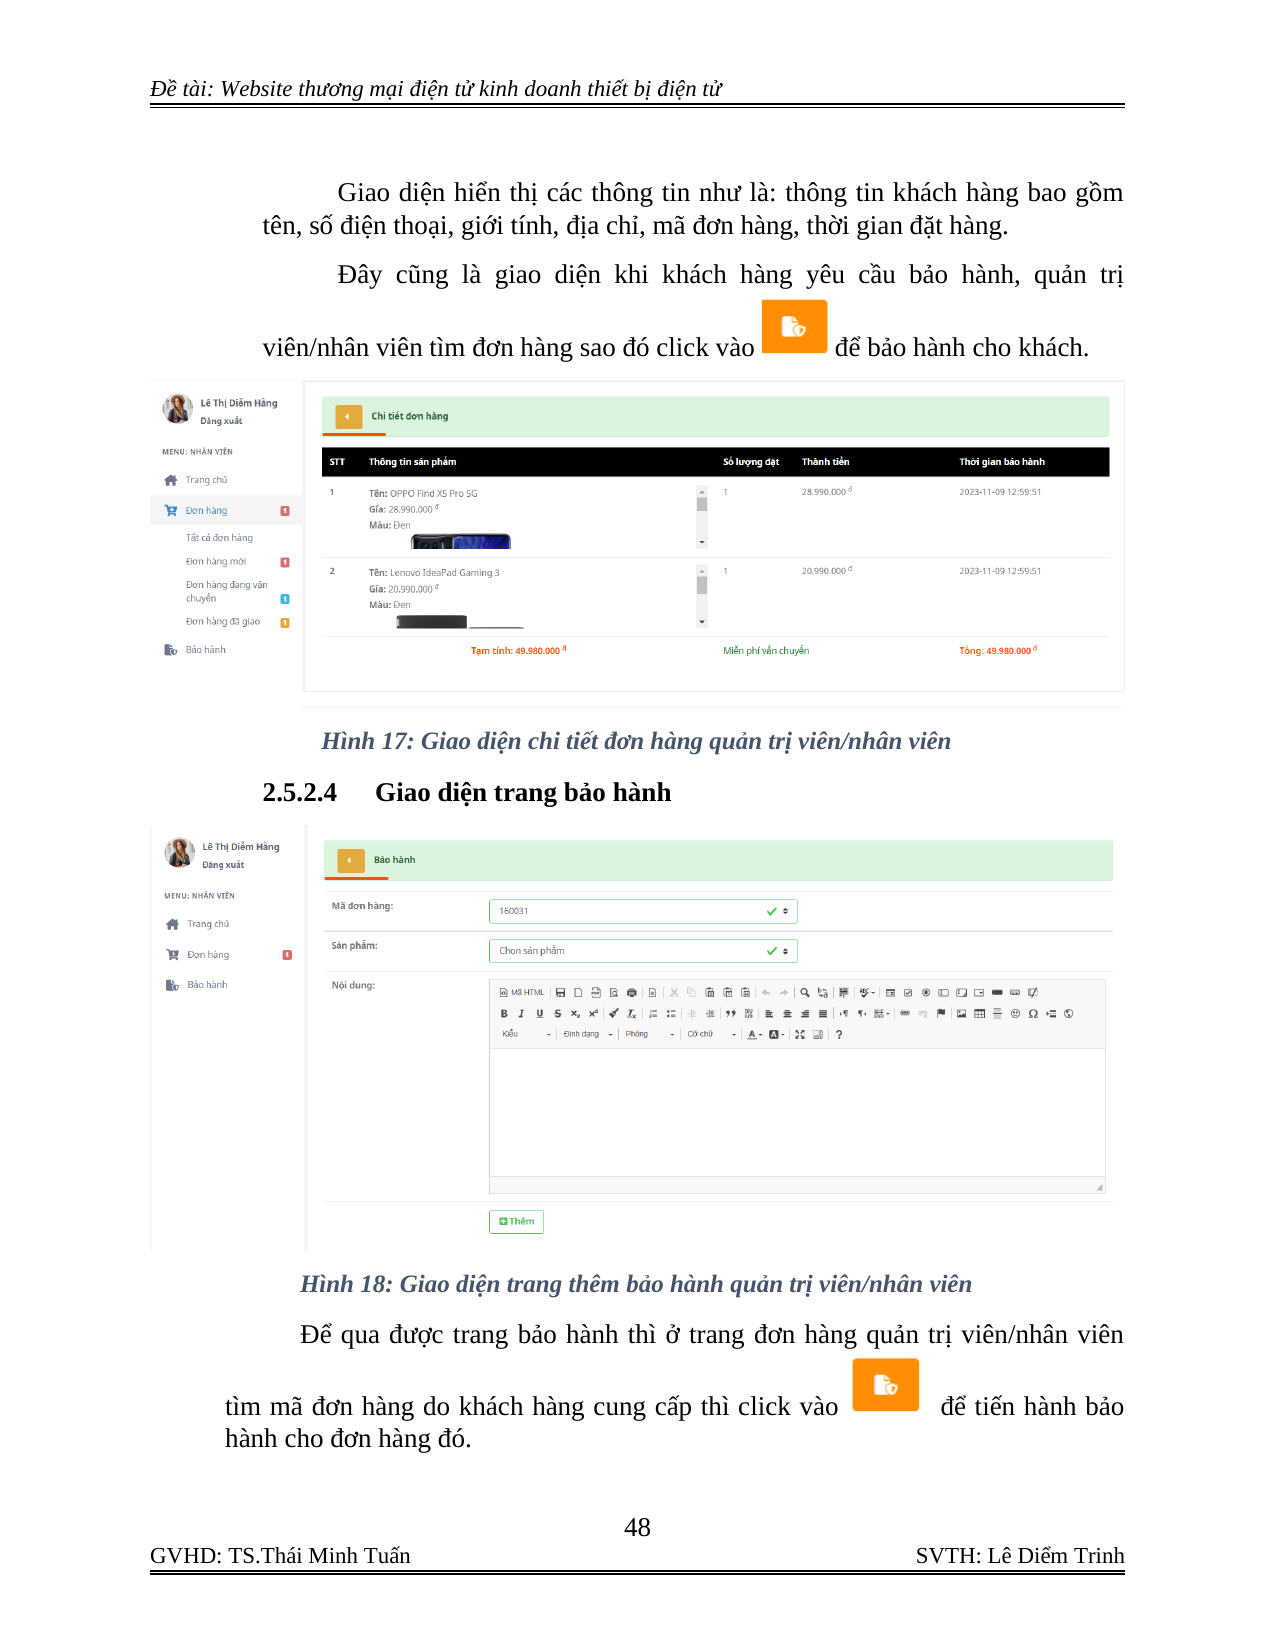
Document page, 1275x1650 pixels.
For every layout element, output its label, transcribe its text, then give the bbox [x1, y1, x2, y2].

text Để qua được trang bảo hành thì ở trang đơn hàng quản trị viên/nhân viên tìm mã đơn hàng do khách hàng cung cấp thì click vào để tiến hành bảo hành cho đơn hàng đó. [225, 1318, 1125, 1454]
picture [150, 380, 1125, 708]
picture [849, 1351, 923, 1415]
picture [150, 825, 1125, 1251]
text Hình 18: Giao diện trang thêm bảo hành quản trị viên/nhân viên [150, 1269, 1125, 1297]
picture [761, 291, 829, 357]
text Hình 17: Giao diện chi tiết đơn hàng quản trị viên/nhân viên [150, 726, 1125, 755]
text Đây cũng là giao diện khi khách hàng yêu cầu bảo hành, quản trị viên/nhân viên tìm đơn hàng sao đó click vào để bảo hành cho khách. [262, 258, 1125, 362]
text Giao diện hiển thị các thông tin như là: thông tin khách hàng bao gồm tên, số điện thoại, giới tính, địa chỉ, mã đơn hàng, thời gian đặt hàng. [262, 176, 1125, 240]
list Giao diện trang bảo hành [262, 776, 1125, 807]
